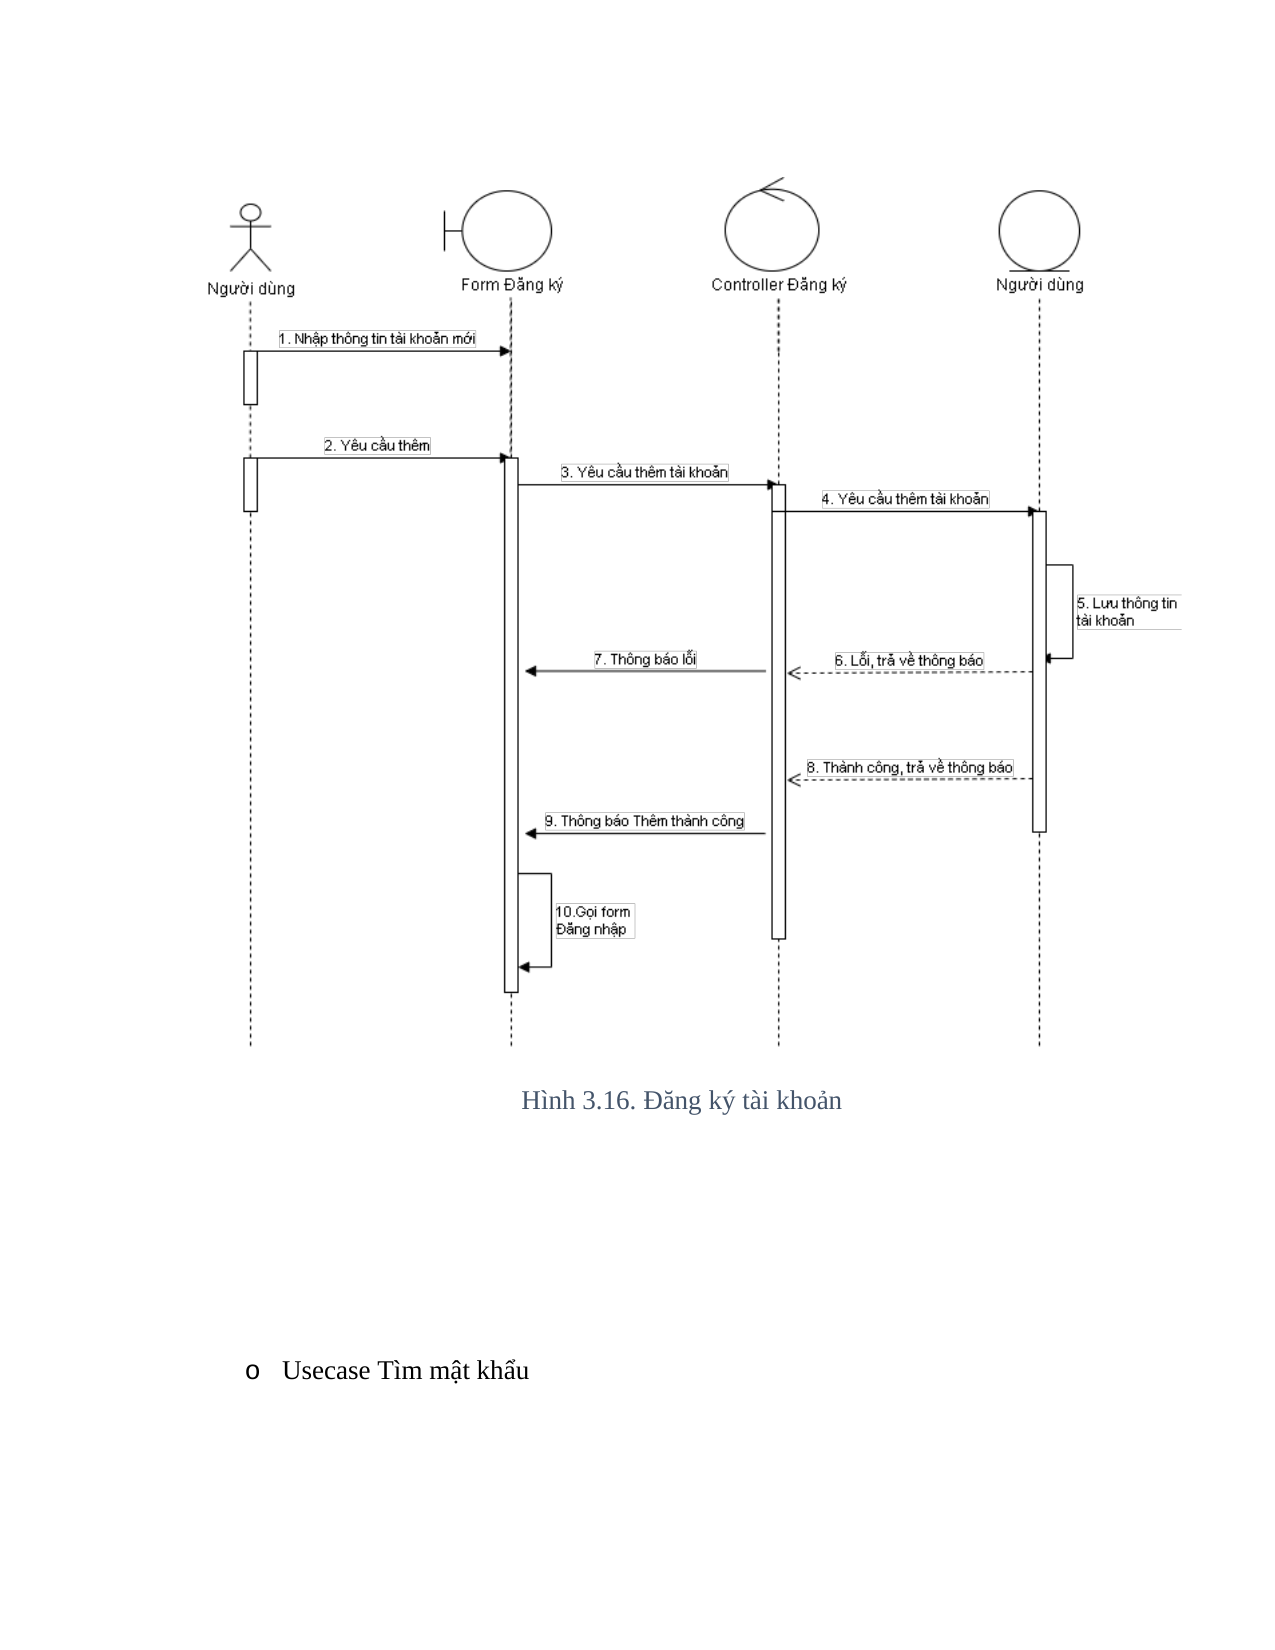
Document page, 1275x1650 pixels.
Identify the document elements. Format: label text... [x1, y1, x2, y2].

text Hình 3.16. Đăng ký tài khoản [207, 1084, 1157, 1116]
list Usecase Tìm mật khẩu [244, 1354, 1157, 1388]
picture [206, 177, 1182, 1048]
